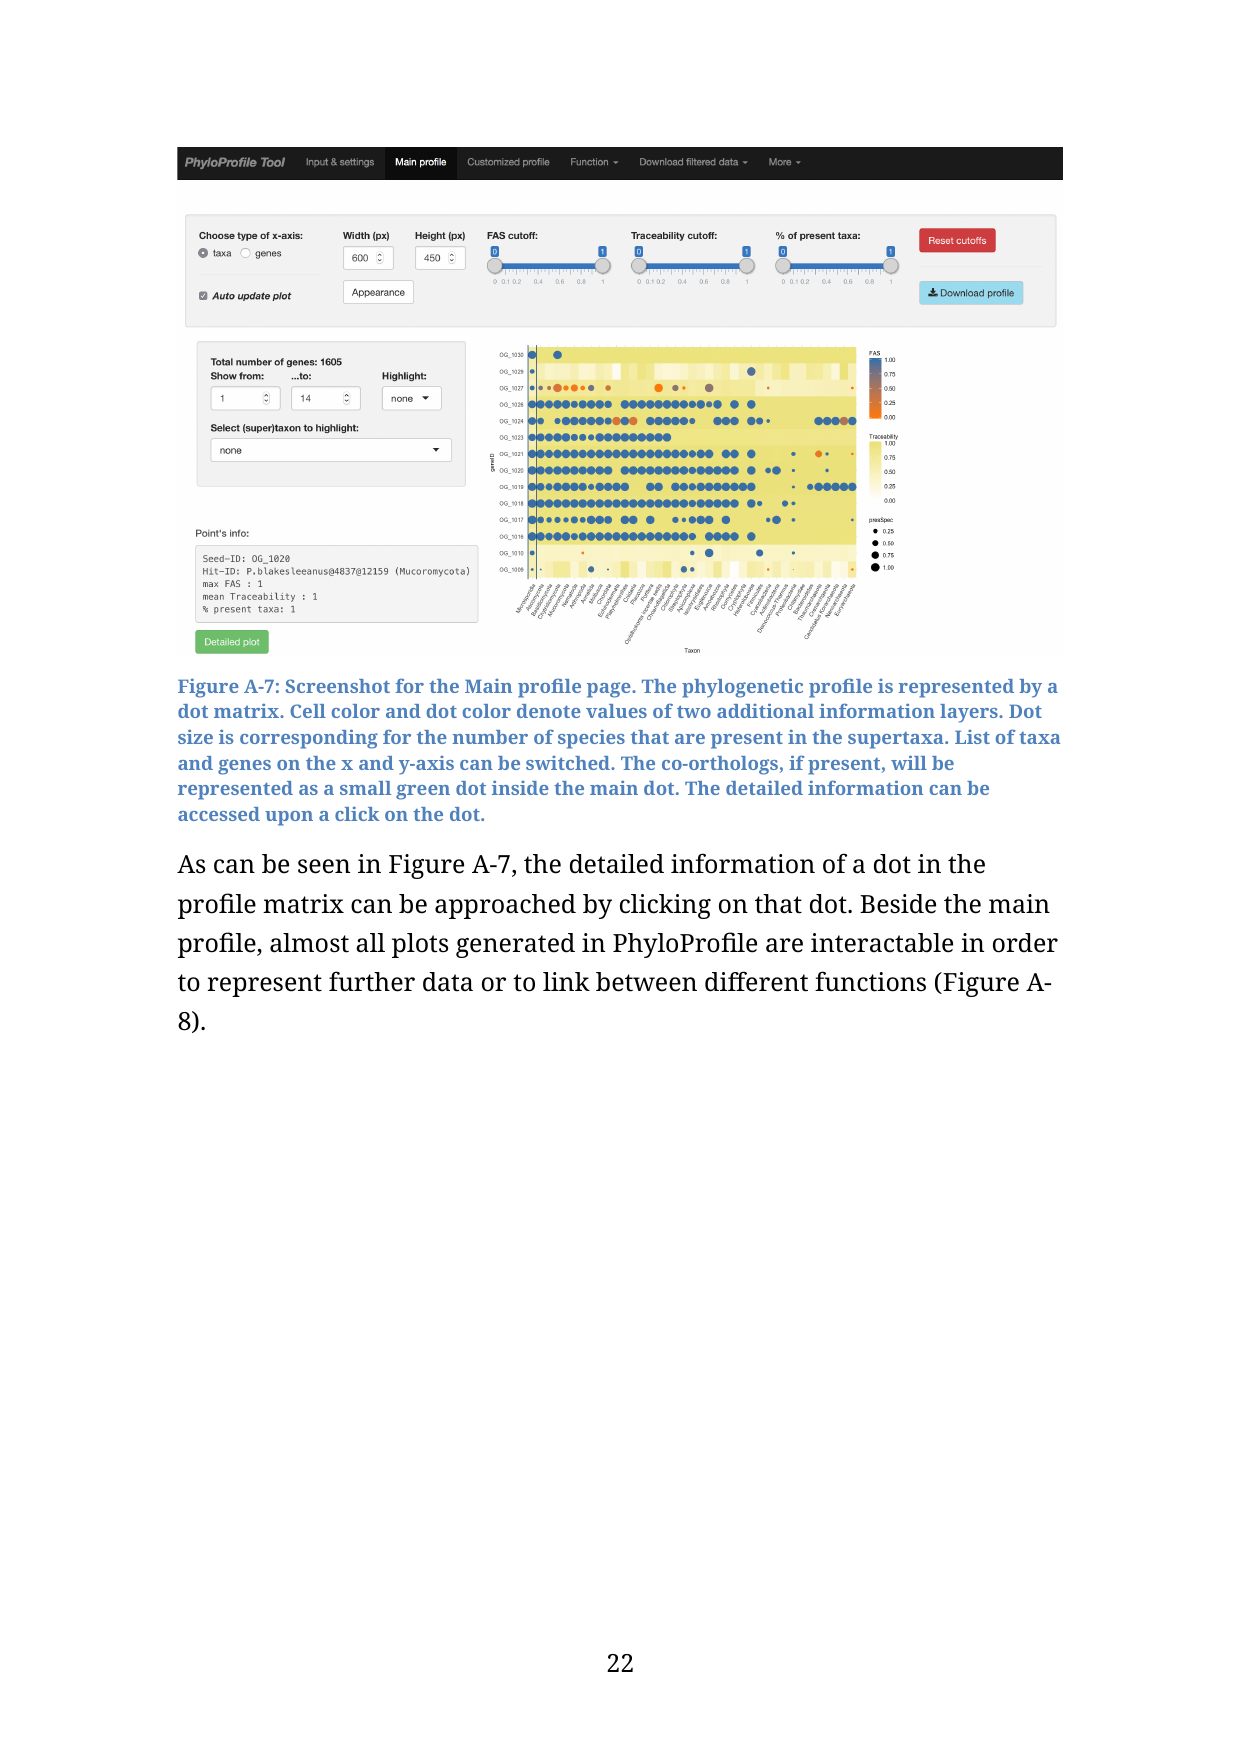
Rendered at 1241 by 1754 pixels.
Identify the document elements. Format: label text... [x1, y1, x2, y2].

text Figure A-7: Screenshot for the Main profile page. The phylogenetic profile is represented by a dot matrix. Cell color and dot color denote values of two additional information layers. Dot size is corresponding for the number of species that are present in the supertaxa. List of taxa and genes on the x and y-axis can be switched. The co-orthologs, if present, will be represented as a small green dot inside the main dot. The detailed information can be accessed upon a click on the dot. [177, 673, 1063, 826]
picture [177, 147, 1063, 657]
text As can be seen in Figure A-7, the detailed information of a dot in the profile matrix can be approached by clicking on that dot. Beside the main profile, almost all plots generated in PhyloProfile are interactable in order to represent further data or to link between different functions (Figure A-8). [177, 847, 1063, 1038]
